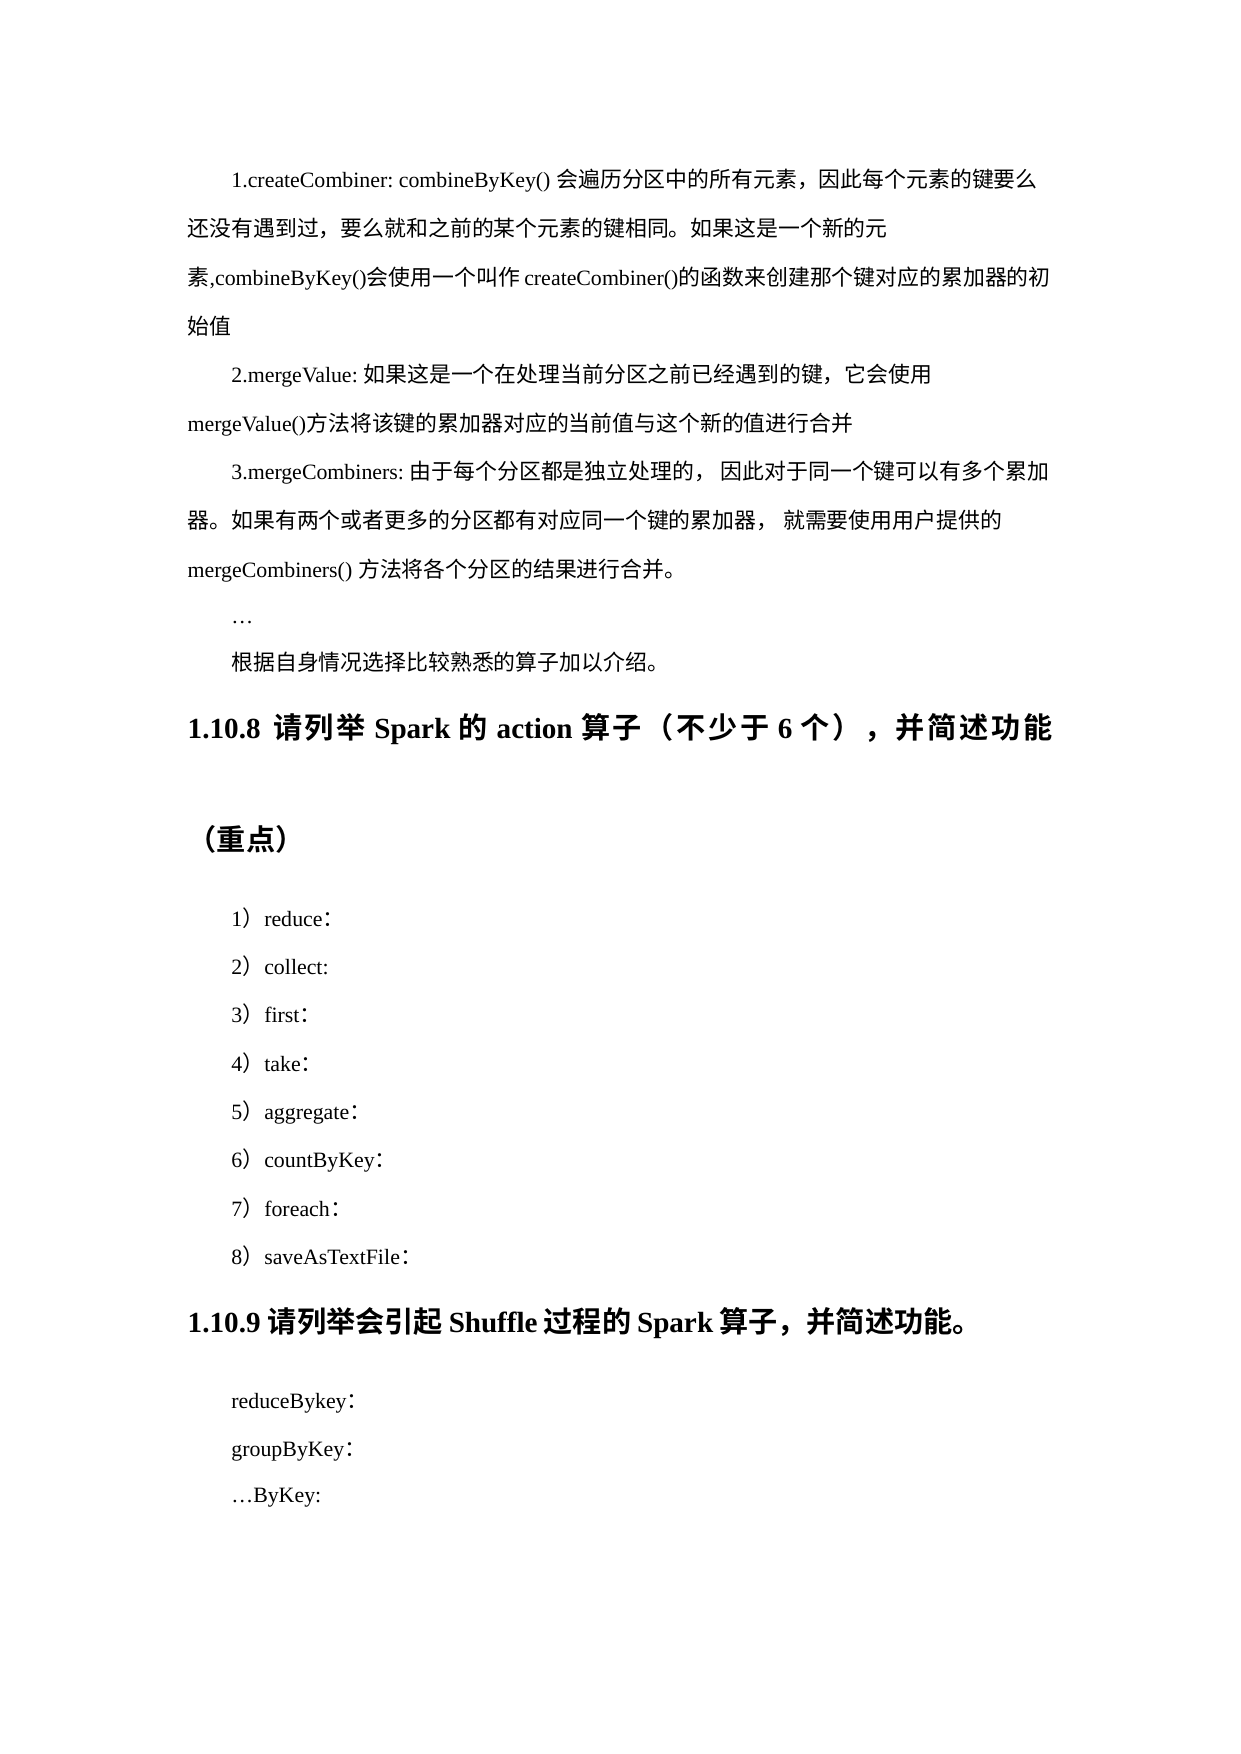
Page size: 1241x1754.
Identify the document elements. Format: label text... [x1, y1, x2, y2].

text 3.mergeCombiners: 由于每个分区都是独立处理的， 因此对于同一个键可以有多个累加器。如果有两个或者更多的分区都有对应同一个键的累加器， 就需要使用用户提供的 mergeCombiners() 方法将各个分区的结果进行合并。 [187, 454, 1053, 584]
text 6）countByKey： [187, 1142, 1053, 1174]
text 8）saveAsTextFile： [187, 1238, 1053, 1271]
text 2）collect: [187, 948, 1053, 981]
text 7）foreach： [187, 1190, 1053, 1223]
text 5）aggregate： [187, 1093, 1053, 1126]
text 1）reduce： [187, 900, 1053, 933]
text 2.mergeValue: 如果这是一个在处理当前分区之前已经遇到的键，它会使用mergeValue()方法将该键的累加器对应的当前值与这个新的值进行合并 [187, 357, 1053, 438]
text …ByKey: [187, 1479, 1053, 1511]
text reduceBykey： [187, 1382, 1053, 1415]
subtitle 1.10.8 请列举Spark的action算子（不少于6个），并简述功能（重点） [187, 693, 1053, 870]
text 3）first： [187, 997, 1053, 1029]
text 根据自身情况选择比较熟悉的算子加以介绍。 [187, 644, 1053, 677]
text … [187, 599, 1053, 632]
text groupByKey： [187, 1431, 1053, 1463]
subtitle 1.10.9 请列举会引起Shuffle过程的Spark算子，并简述功能。 [187, 1287, 1053, 1352]
text 4）take： [187, 1045, 1053, 1078]
text 1.createCombiner: combineByKey() 会遍历分区中的所有元素，因此每个元素的键要么还没有遇到过，要么就和之前的某个元素的键相同。如果这是一个新的元素,combineByKey()会使用一个叫作createCombiner()的函数来创建那个键对应的累加器的初始值 [187, 162, 1053, 341]
